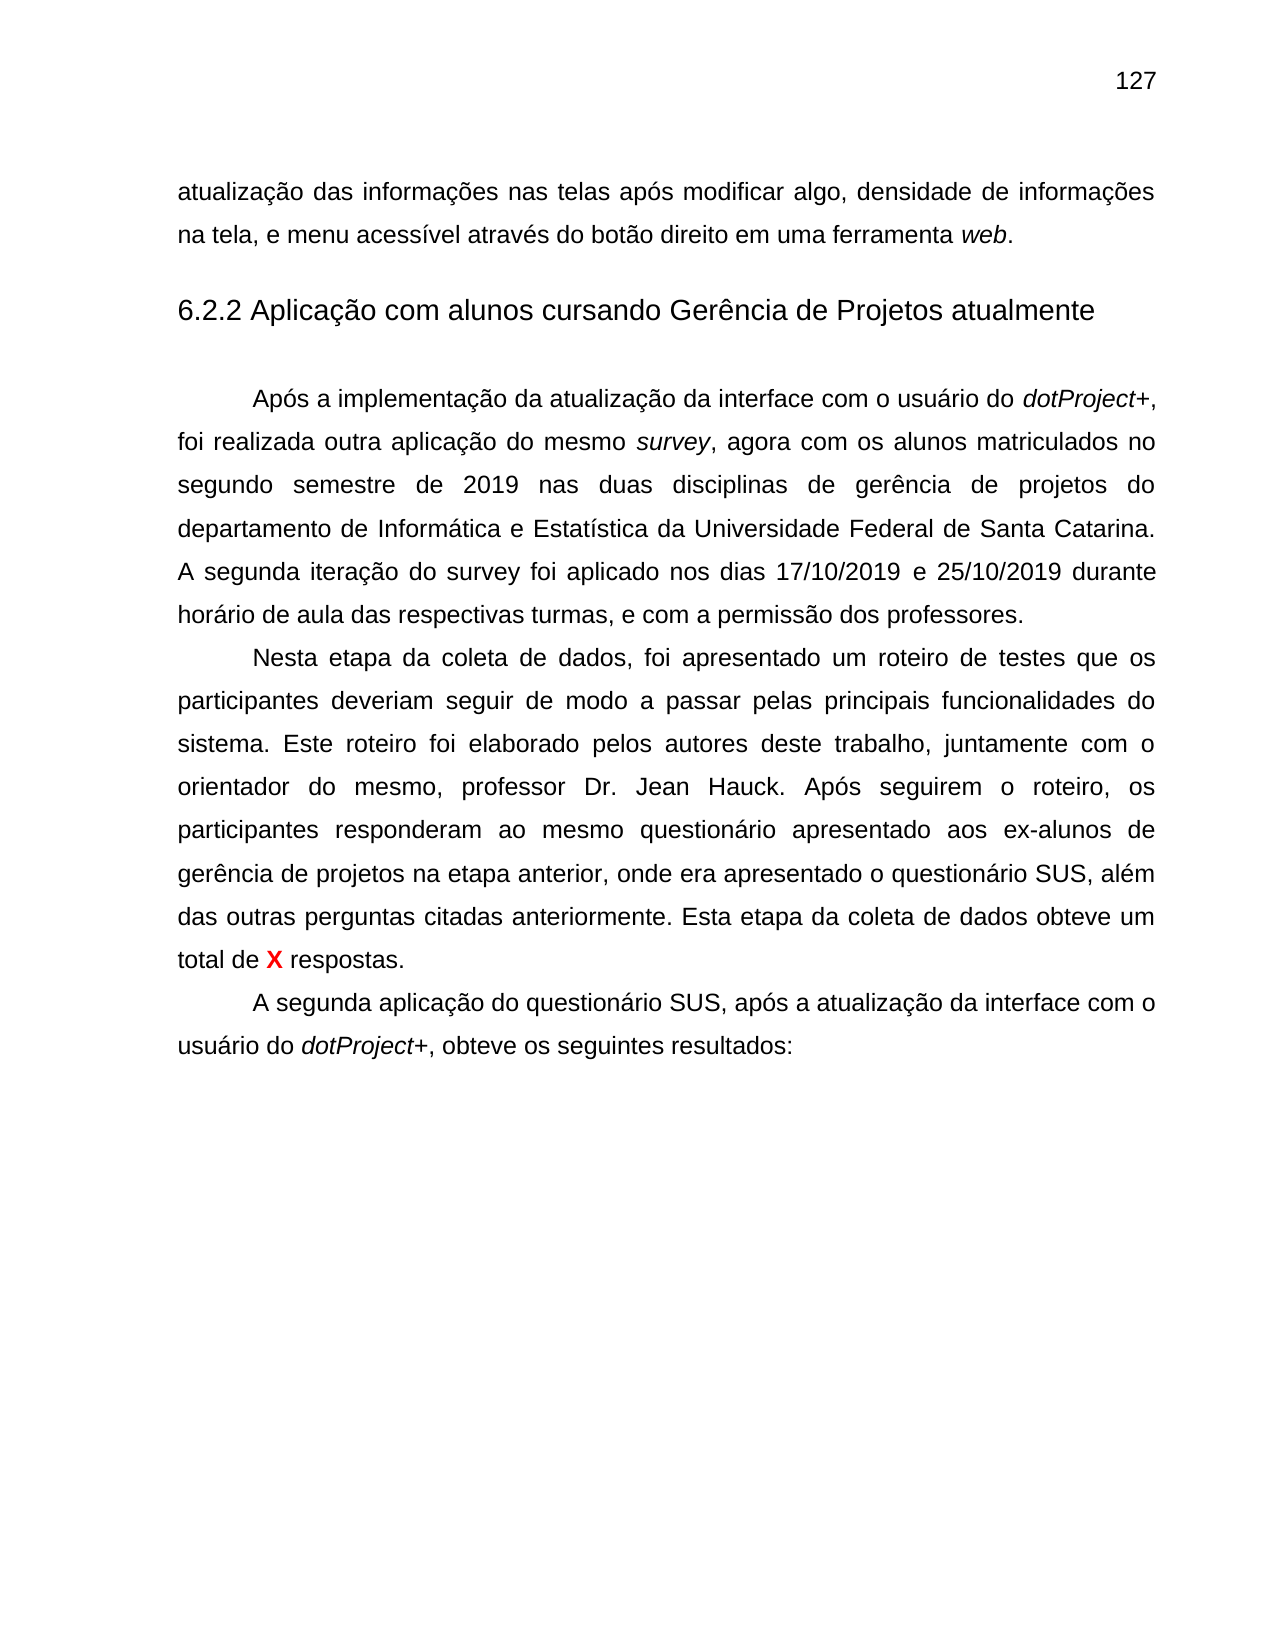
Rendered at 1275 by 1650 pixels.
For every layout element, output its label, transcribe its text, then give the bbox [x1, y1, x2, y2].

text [177, 177, 1157, 249]
text A segunda aplicação do questionário SUS, após a atualização da interface com o usuário do dotProject+, obteve os seguintes resultados: [177, 988, 1157, 1060]
text Nesta etapa da coleta de dados, foi apresentado um roteiro de testes que os participantes deveriam seguir de modo a passar pelas principais funcionalidades do sistema. Este roteiro foi elaborado pelos autores deste trabalho, juntamente com o orientador do mesmo, professor Dr. Jean Hauck. Após seguirem o roteiro, os participantes responderam ao mesmo questionário apresentado aos ex-alunos de gerência de projetos na etapa anterior, onde era apresentado o questionário SUS, além das outras perguntas citadas anteriormente. Esta etapa da coleta de dados obteve um total de X respostas. [177, 643, 1157, 974]
subtitle 6.2.2 Aplicação com alunos cursando Gerência de Projetos atualmente [177, 293, 1157, 326]
text Após a implementação da atualização da interface com o usuário do dotProject+, foi realizada outra aplicação do mesmo survey, agora com os alunos matriculados no segundo semestre de 2019 nas duas disciplinas de gerência de projetos do departamento de Informática e Estatística da Universidade Federal de Santa Catarina. A segunda iteração do survey foi aplicado nos dias 17/10/2019 e 25/10/2019 durante horário de aula das respectivas turmas, e com a permissão dos professores. [177, 384, 1157, 629]
